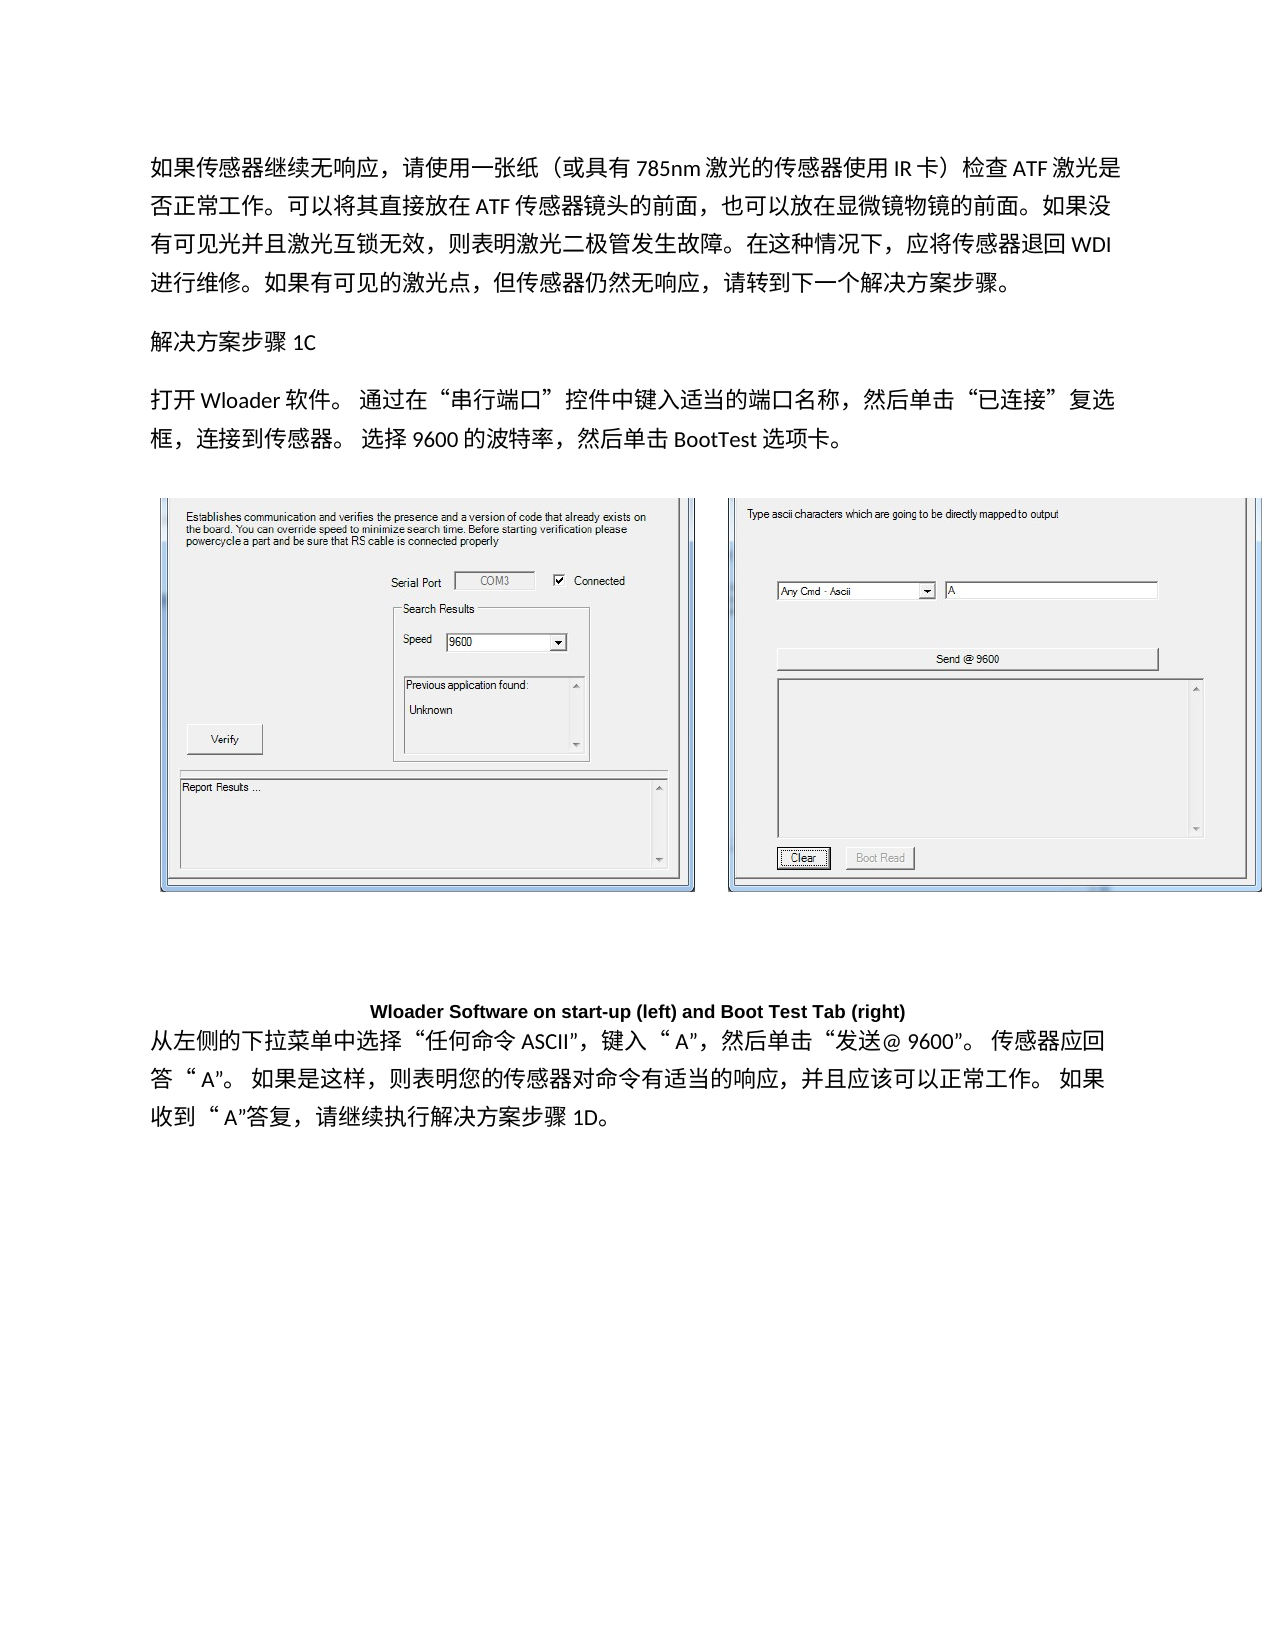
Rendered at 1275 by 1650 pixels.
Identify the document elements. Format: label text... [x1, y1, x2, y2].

text Wloader Software on start-up (left) and Boot Test Tab (right) [150, 1001, 1125, 1023]
picture [160, 498, 1262, 892]
text 解决方案步骤1C [150, 323, 1125, 357]
text 如果传感器继续无响应，请使用一张纸（或具有785nm激光的传感器使用IR卡）检查ATF激光是否正常工作。可以将其直接放在ATF传感器镜头的前面，也可以放在显微镜物镜的前面。如果没有可见光并且激光互锁无效，则表明激光二极管发生故障。在这种情况下，应将传感器退回WDI进行维修。如果有可见的激光点，但传感器仍然无响应，请转到下一个解决方案步骤。 [150, 150, 1125, 298]
text 打开Wloader软件。 通过在“串行端口”控件中键入适当的端口名称，然后单击“已连接”复选框，连接到传感器。 选择9600的波特率，然后单击BootTest选项卡。 [150, 382, 1125, 454]
text 从左侧的下拉菜单中选择“任何命令ASCII”，键入“ A”，然后单击“发送@ 9600”。 传感器应回答“ A”。 如果是这样，则表明您的传感器对命令有适当的响应，并且应该可以正常工作。 如果收到“ A”答复，请继续执行解决方案步骤1D。 [150, 1023, 1125, 1132]
